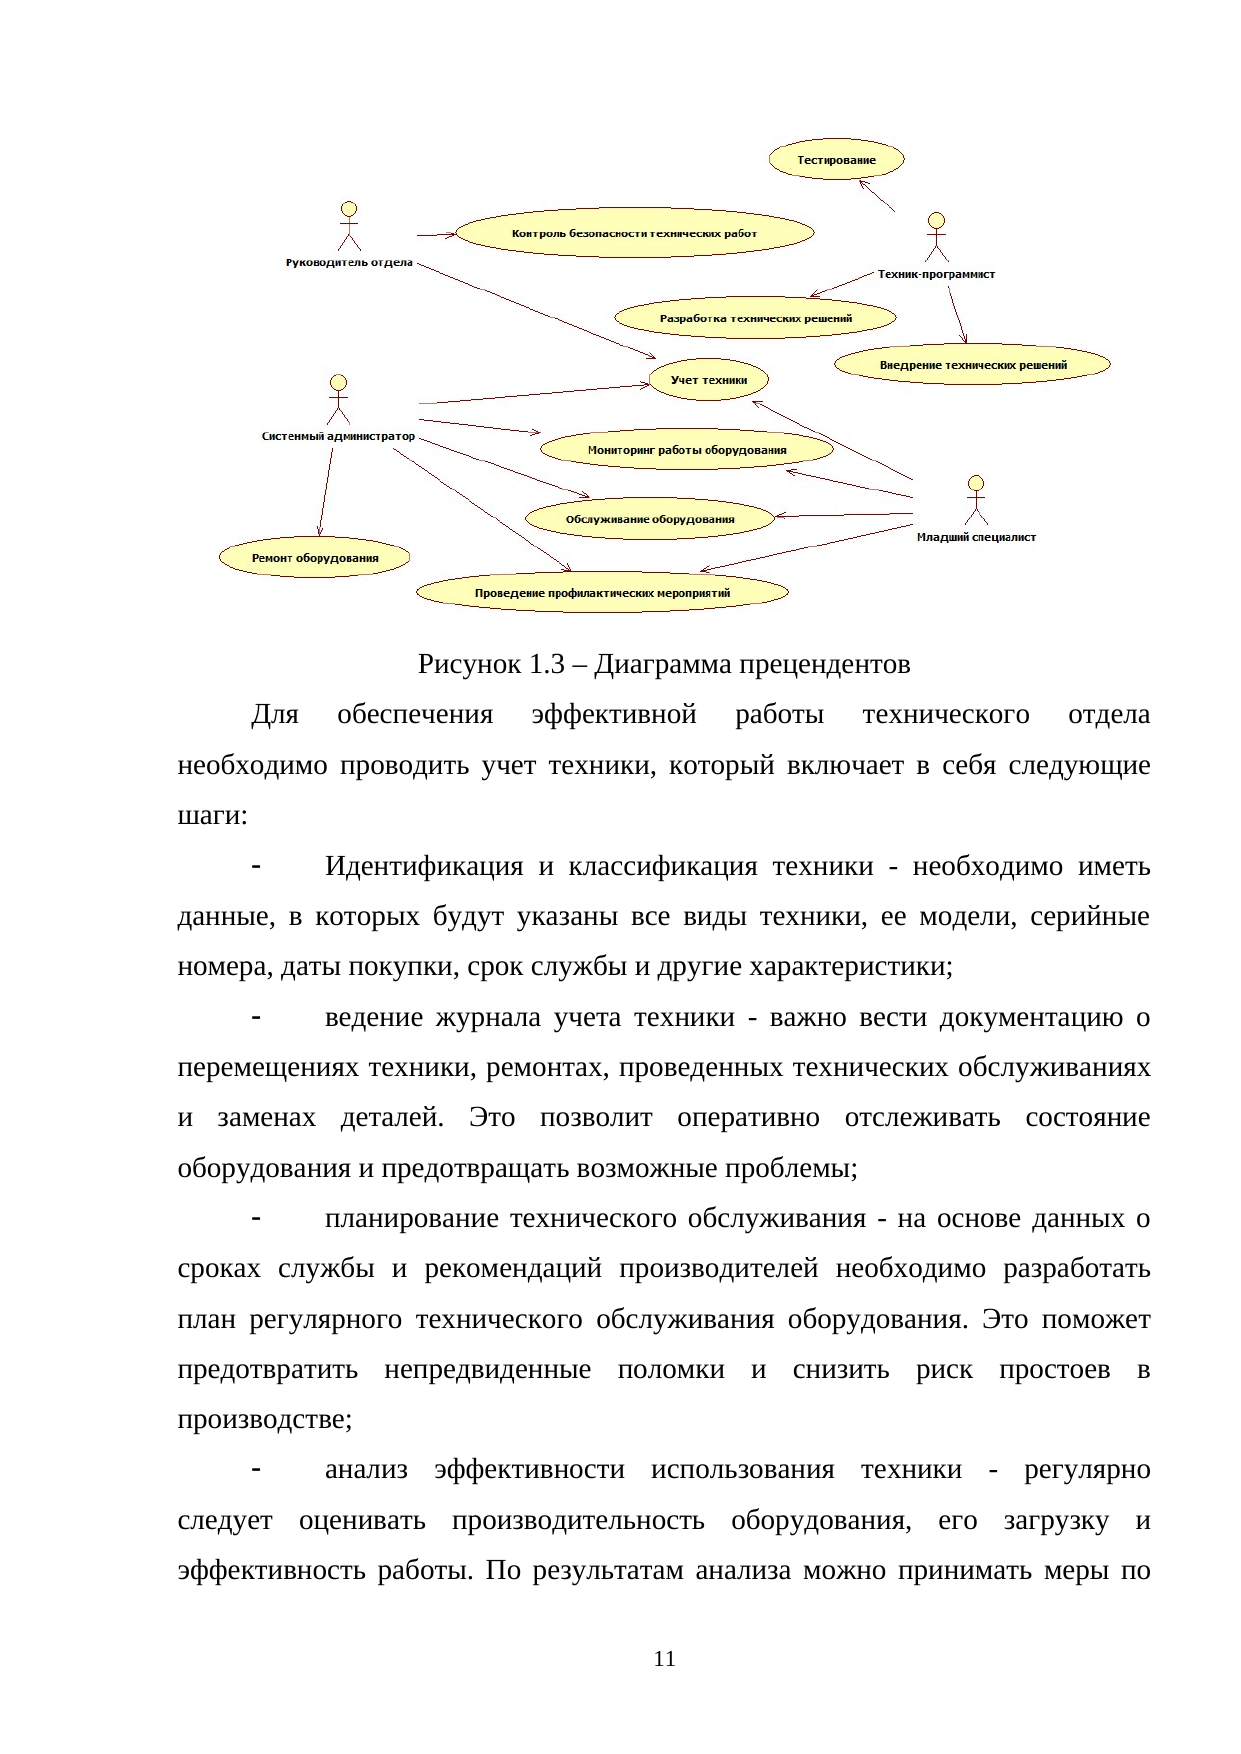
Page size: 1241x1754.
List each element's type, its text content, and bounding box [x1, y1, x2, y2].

list Идентификация и классификация техники - необходимо иметь данные, в которых будут указаны все виды техники, ее модели, серийные номера, даты покупки, срок службы и другие характеристики; [177, 848, 1152, 982]
text Рисунок 1.3 – Диаграмма прецендентов [177, 646, 1152, 680]
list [177, 1452, 1152, 1586]
list планирование технического обслуживания - на основе данных о сроках службы и рекомендаций производителей необходимо разработать план регулярного технического обслуживания оборудования. Это поможет предотвратить непредвиденные поломки и снизить риск простоев в производстве; [177, 1200, 1152, 1435]
text Для обеспечения эффективной работы технического отдела необходимо проводить учет техники, который включает в себя следующие шаги: [177, 697, 1152, 831]
picture [199, 118, 1129, 632]
list ведение журнала учета техники - важно вести документацию о перемещениях техники, ремонтах, проведенных технических обслуживаниях и заменах деталей. Это позволит оперативно отслеживать состояние оборудования и предотвращать возможные проблемы; [177, 999, 1152, 1183]
